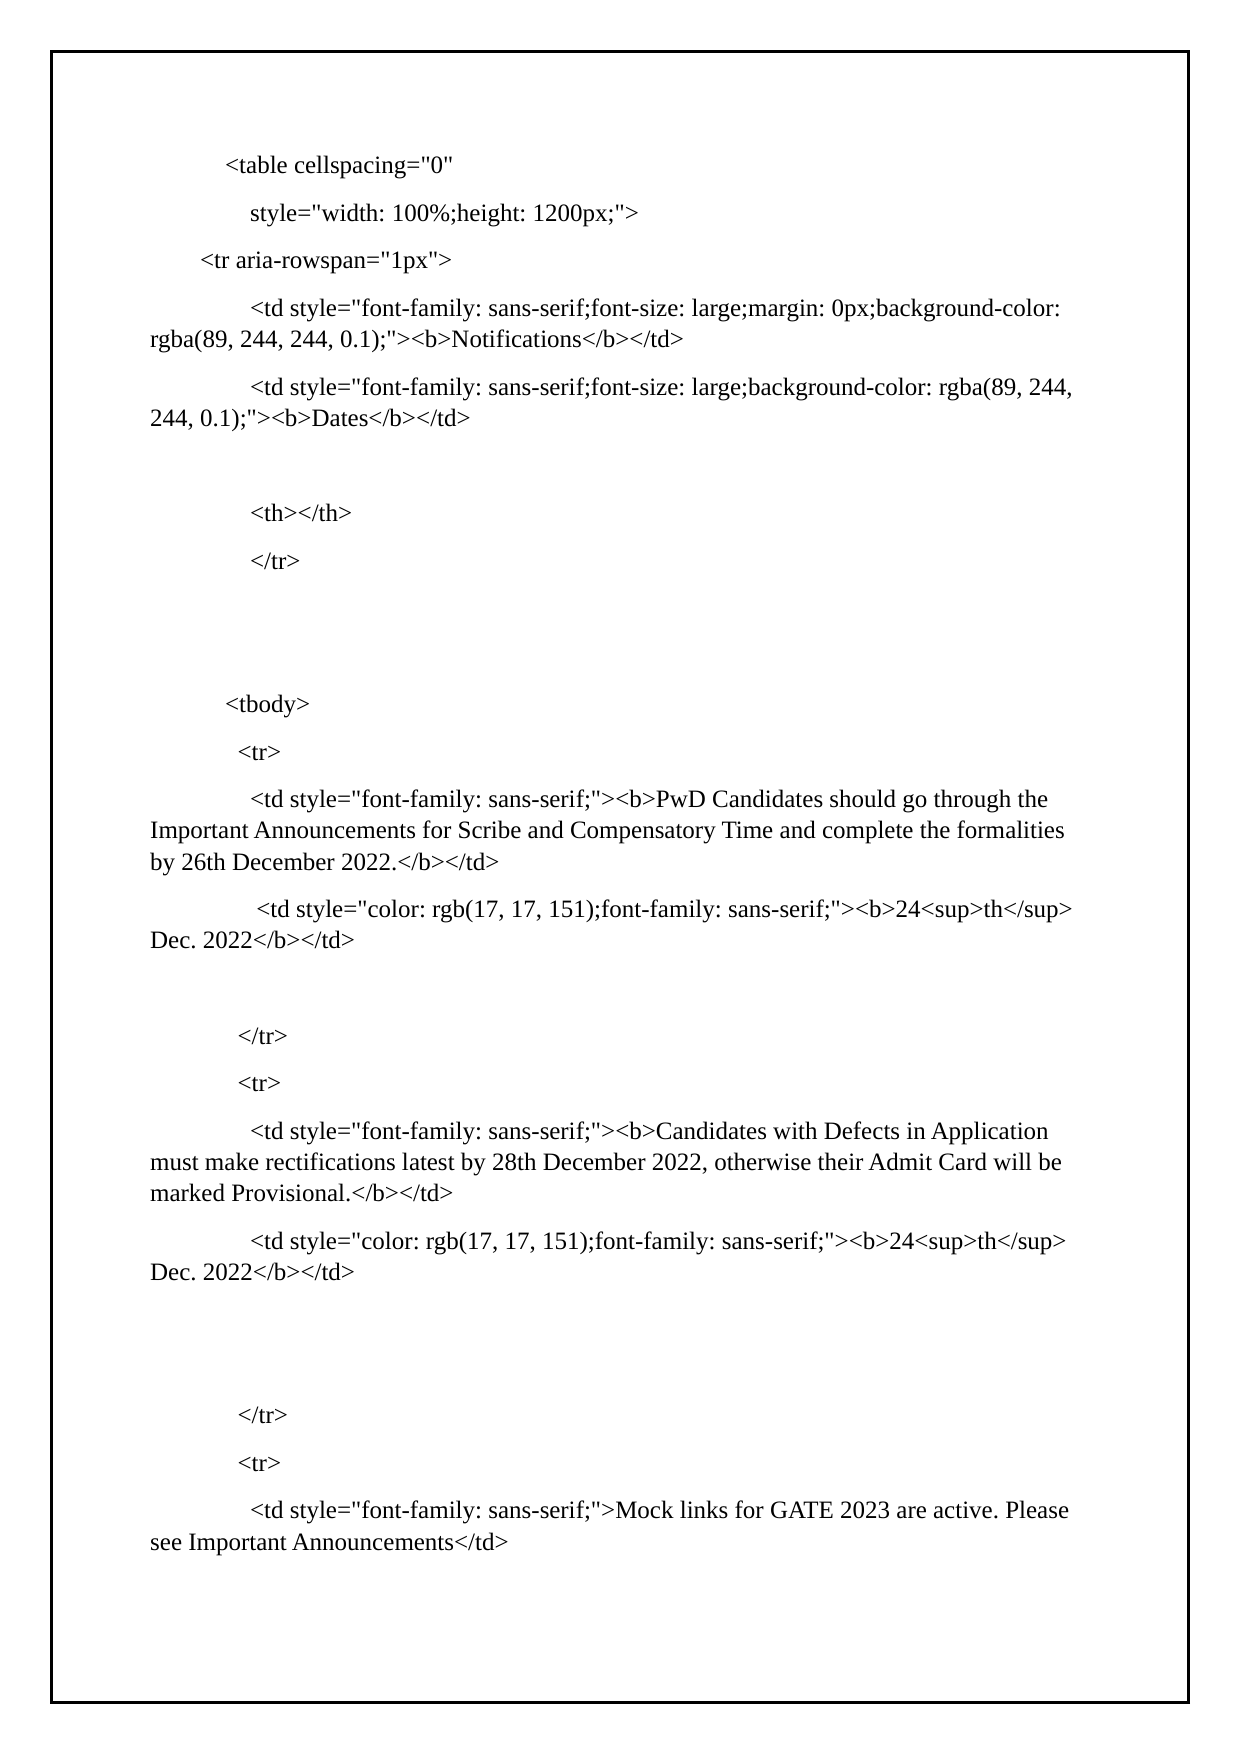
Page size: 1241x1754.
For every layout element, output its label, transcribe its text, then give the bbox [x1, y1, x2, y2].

text <tr> [150, 737, 1090, 766]
text <td style="font-family: sans-serif;"><b>Candidates with Defects in Application must make rectifications latest by 28th December 2022, otherwise their Admit Card will be marked Provisional.</b></td> [150, 1116, 1090, 1207]
text <tr> [150, 1068, 1090, 1097]
text <th></th> [150, 498, 1090, 527]
text <td style="font-family: sans-serif;font-size: large;background-color: rgba(89, 244, 244, 0.1);"><b>Dates</b></td> [150, 372, 1090, 432]
text <tbody> [150, 689, 1090, 718]
text <tr aria-rowspan="1px"> [150, 245, 1090, 274]
text <td style="color: rgb(17, 17, 151);font-family: sans-serif;"><b>24<sup>th</sup> Dec. 2022</b></td> [150, 894, 1090, 954]
text </tr> [150, 1400, 1090, 1429]
text <table cellspacing="0" [150, 150, 1090, 179]
text </tr> [150, 1021, 1090, 1049]
text </tr> [150, 546, 1090, 575]
text <td style="color: rgb(17, 17, 151);font-family: sans-serif;"><b>24<sup>th</sup> Dec. 2022</b></td> [150, 1226, 1090, 1286]
text style="width: 100%;height: 1200px;"> [150, 198, 1090, 226]
text <tr> [150, 1448, 1090, 1477]
text <td style="font-family: sans-serif;font-size: large;margin: 0px;background-color: rgba(89, 244, 244, 0.1);"><b>Notifications</b></td> [150, 293, 1090, 353]
text <td style="font-family: sans-serif;">Mock links for GATE 2023 are active. Please see Important Announcements</td> [150, 1496, 1090, 1555]
text <td style="font-family: sans-serif;"><b>PwD Candidates should go through the Important Announcements for Scribe and Compensatory Time and complete the formalities by 26th December 2022.</b></td> [150, 784, 1090, 875]
